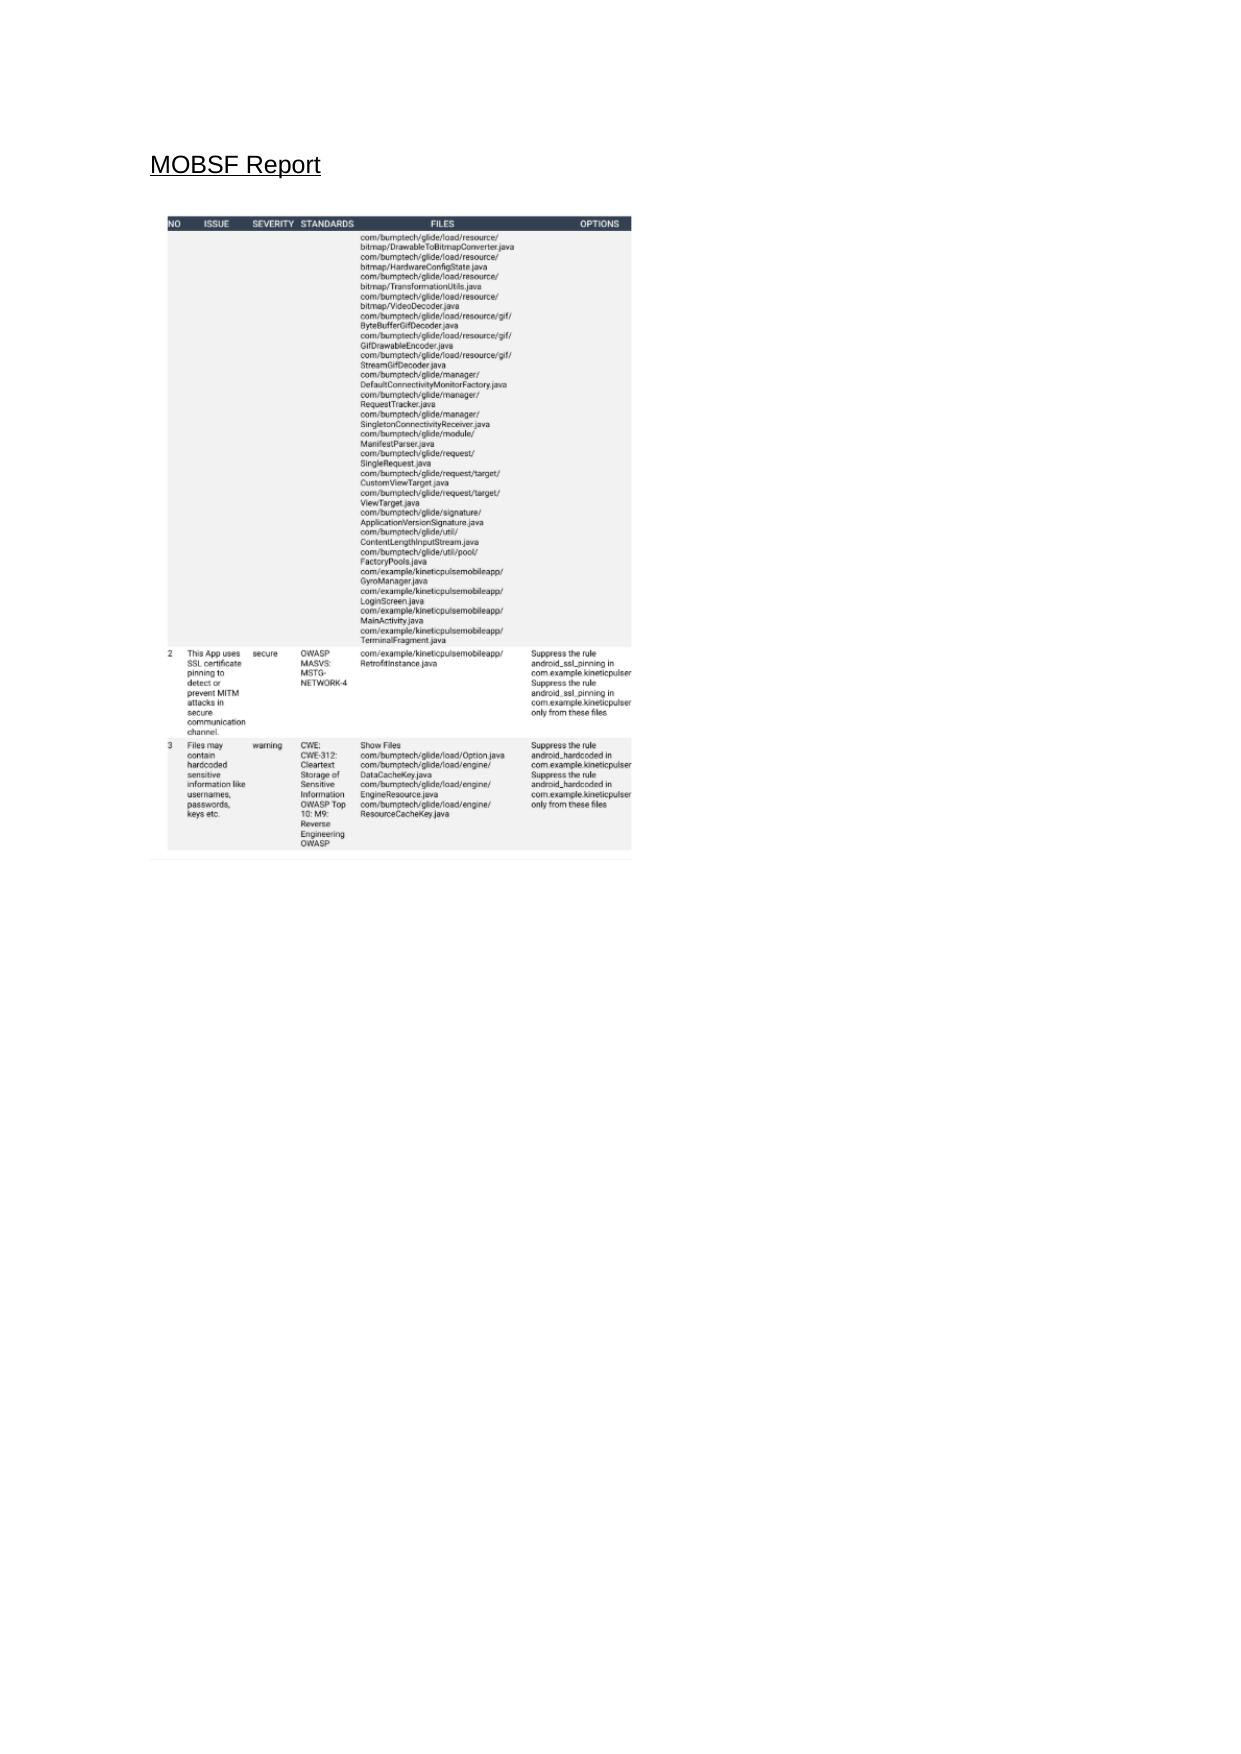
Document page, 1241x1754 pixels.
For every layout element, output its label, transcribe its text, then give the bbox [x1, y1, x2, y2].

text MOBSF Report [150, 150, 1090, 179]
picture [150, 207, 632, 861]
